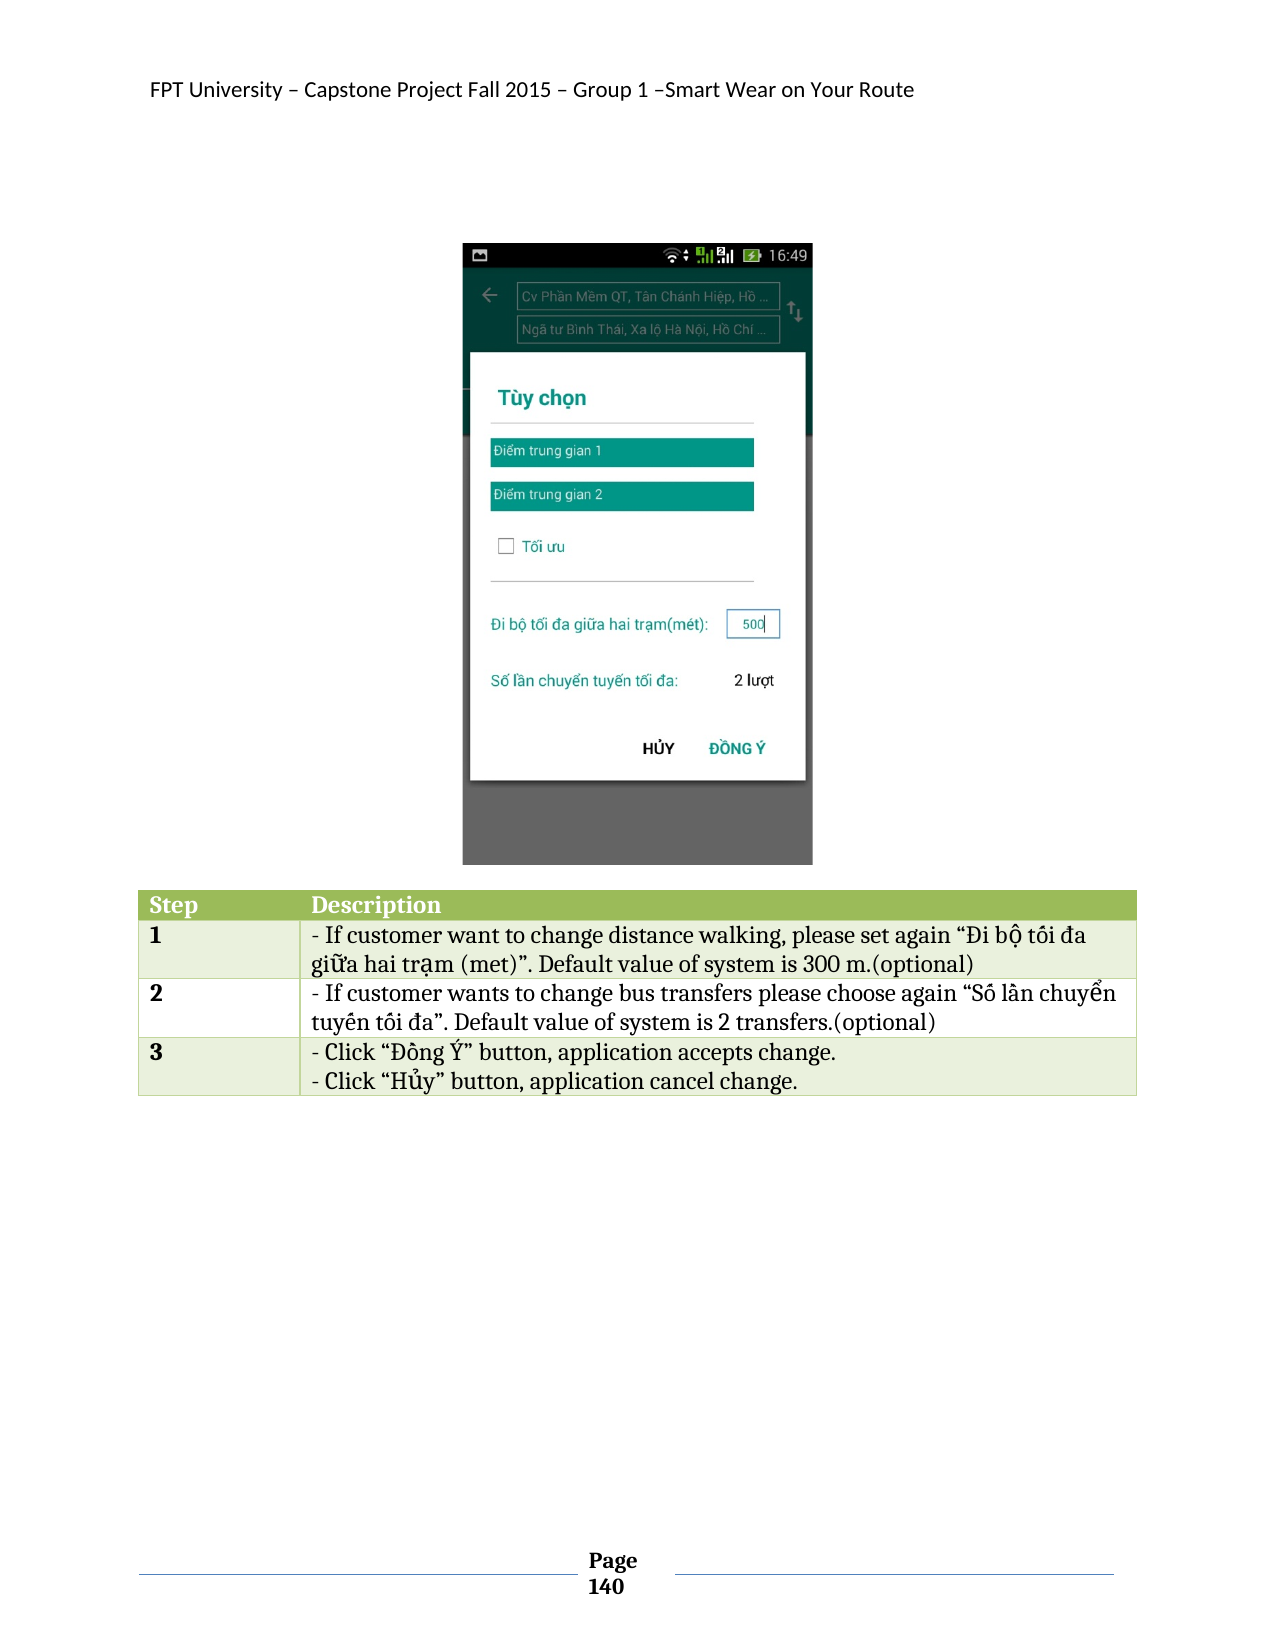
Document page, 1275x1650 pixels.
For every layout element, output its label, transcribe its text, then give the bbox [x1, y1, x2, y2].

table_header Description [301, 891, 1136, 920]
picture [462, 243, 813, 865]
table_cell - Click “Đồng Ý” button, application accepts change. - Click “Hủy” button, application cancel change. [301, 1038, 1136, 1095]
table_cell 3 [139, 1038, 299, 1095]
table_cell - If customer want to change distance walking, please set again “Đi bộ tối đa giữa hai trạm (met)”. Default value of system is 300 m.(optional) [301, 921, 1136, 978]
table_cell 2 [139, 979, 299, 1037]
table_header Step [139, 891, 299, 920]
table_cell 1 [139, 921, 299, 978]
table_cell - If customer wants to change bus transfers please choose again “Số lần chuyển tuyến tối đa”. Default value of system is 2 transfers.(optional) [301, 979, 1136, 1037]
